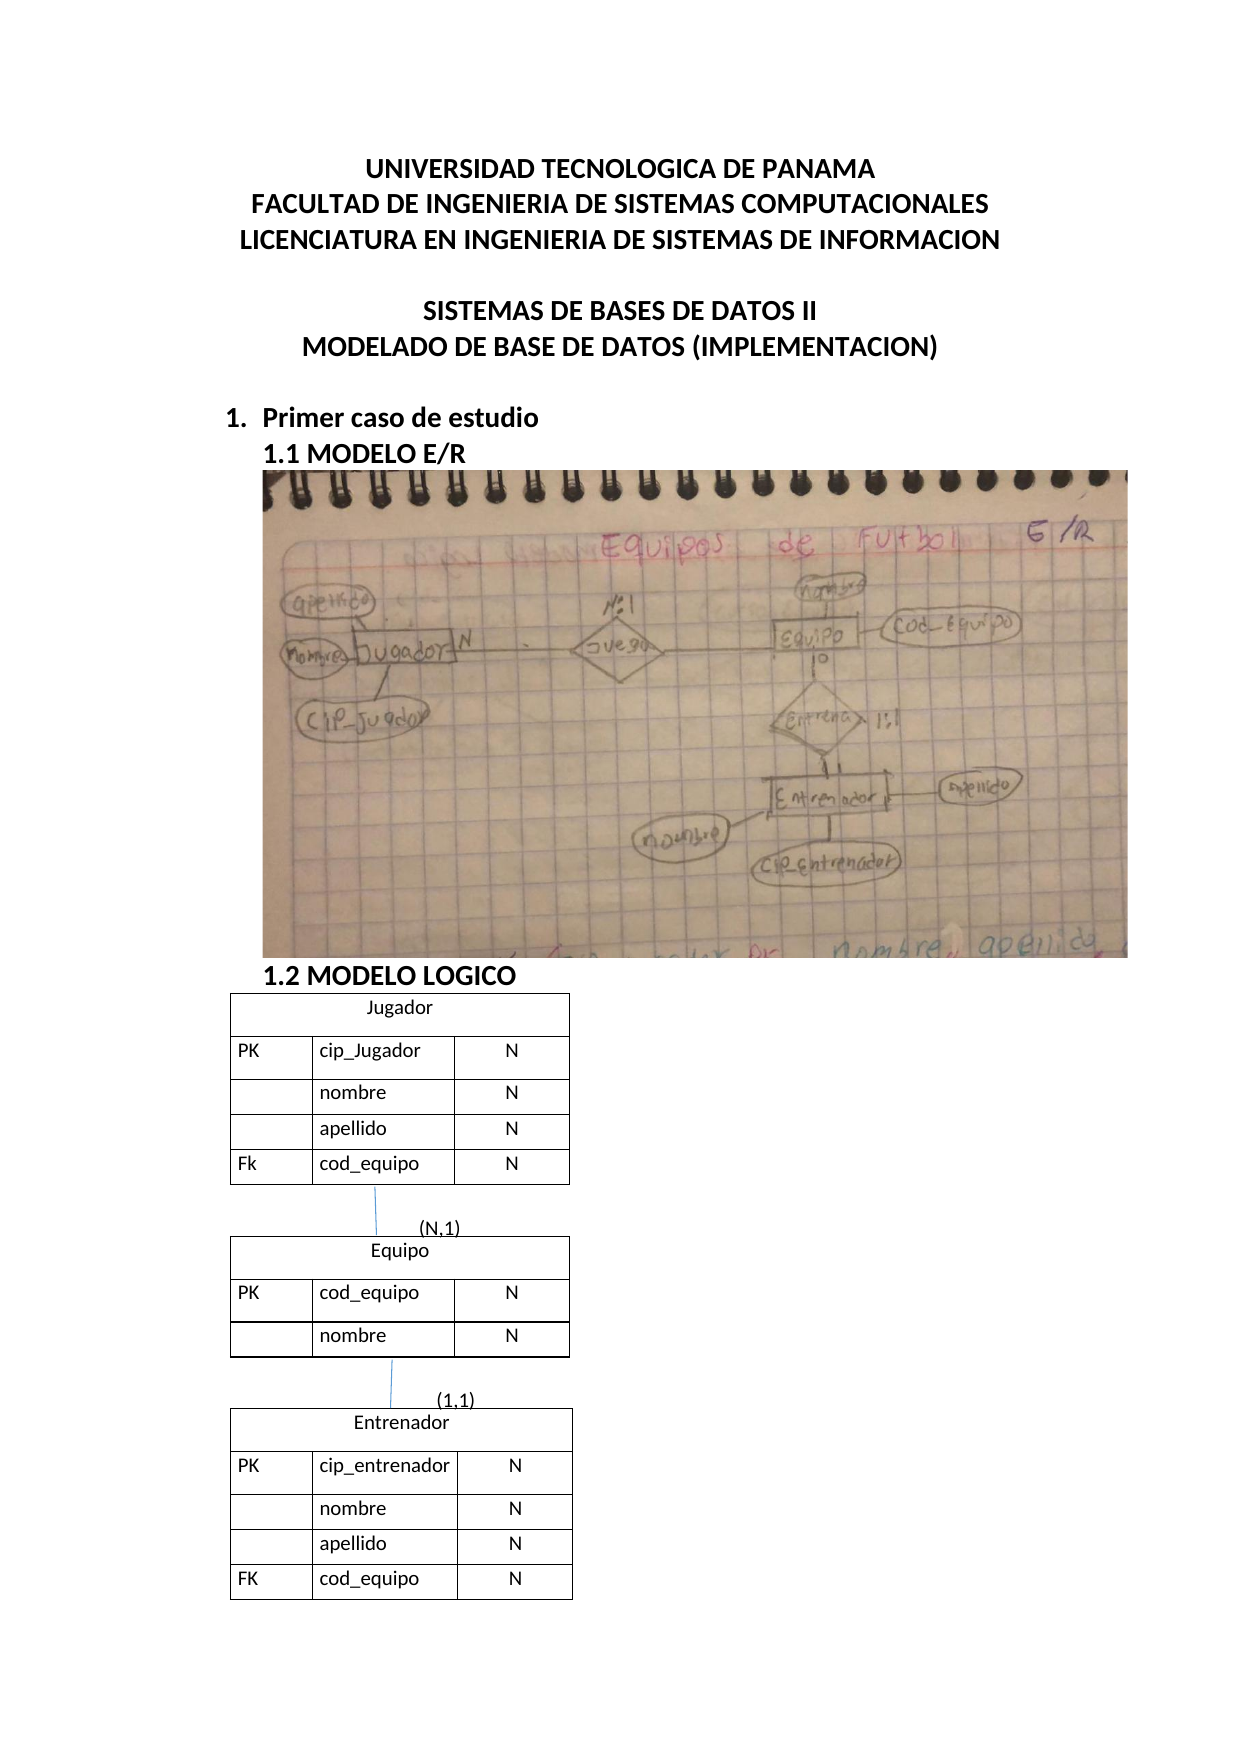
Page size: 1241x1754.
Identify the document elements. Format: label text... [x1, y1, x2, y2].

table_cell PK [231, 1452, 312, 1494]
table_cell cod_equipo [313, 1565, 457, 1599]
table_cell cip_Jugador [313, 1037, 454, 1078]
table_cell [231, 1115, 312, 1149]
text FACULTAD DE INGENIERIA DE SISTEMAS COMPUTACIONALES [187, 186, 1053, 221]
table_cell FK [231, 1565, 312, 1599]
table_cell nombre [313, 1080, 454, 1114]
text UNIVERSIDAD TECNOLOGICA DE PANAMA [187, 150, 1053, 186]
table_cell N [458, 1530, 572, 1564]
list 1.2 MODELO LOGICO [262, 958, 1053, 993]
text LICENCIATURA EN INGENIERIA DE SISTEMAS DE INFORMACION [187, 221, 1053, 257]
table_cell cod_equipo [313, 1280, 454, 1321]
table_cell N [458, 1565, 572, 1599]
table_cell PK [231, 1037, 312, 1078]
table_header Jugador [231, 994, 569, 1036]
table_cell [231, 1323, 312, 1356]
table_cell N [455, 1037, 569, 1078]
table_cell N [455, 1280, 569, 1321]
table_cell [231, 1080, 312, 1114]
table_cell apellido [313, 1530, 457, 1564]
table_cell apellido [313, 1115, 454, 1149]
table_cell PK [231, 1280, 312, 1321]
table_cell N [458, 1495, 572, 1529]
text MODELADO DE BASE DE DATOS (IMPLEMENTACION) [187, 328, 1053, 364]
table_cell N [455, 1150, 569, 1184]
table_cell [231, 1530, 312, 1564]
table_cell N [458, 1452, 572, 1494]
list 1.1 MODELO E/R [262, 435, 1053, 470]
table_cell cip_entrenador [313, 1452, 457, 1494]
picture [262, 470, 1128, 958]
table_cell N [455, 1323, 569, 1356]
table_cell nombre [313, 1495, 457, 1529]
table_cell [231, 1495, 312, 1529]
table_cell N [455, 1115, 569, 1149]
text SISTEMAS DE BASES DE DATOS II [187, 292, 1053, 328]
table_cell Fk [231, 1150, 312, 1184]
table_header Entrenador [231, 1409, 572, 1451]
table_cell nombre [313, 1323, 454, 1356]
list Primer caso de estudio [225, 399, 1053, 435]
table_cell N [455, 1080, 569, 1114]
table_header Equipo [231, 1237, 569, 1278]
table_cell cod_equipo [313, 1150, 454, 1184]
